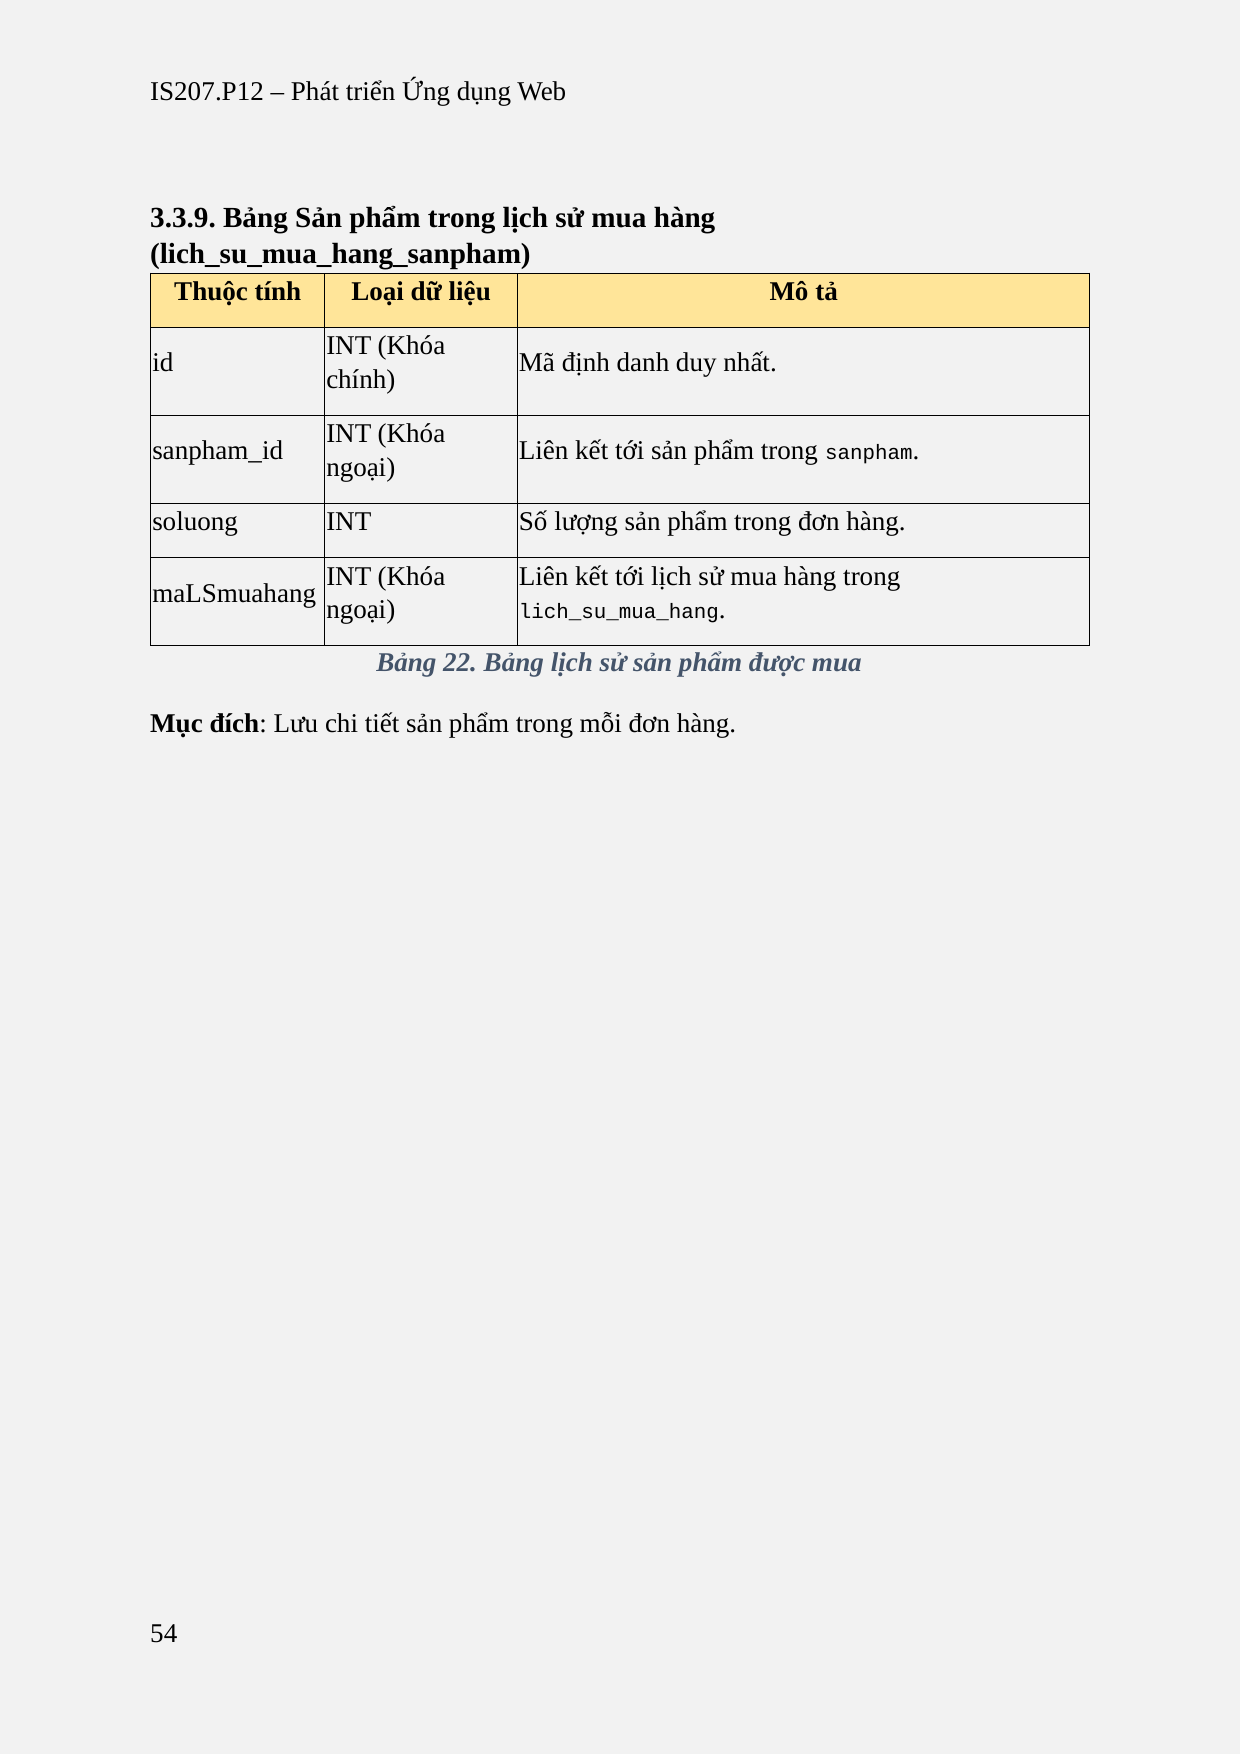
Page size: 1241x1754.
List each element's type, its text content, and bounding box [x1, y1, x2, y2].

table_cell Số lượng sản phẩm trong đơn hàng. [518, 504, 1089, 557]
table_cell Mã định danh duy nhất. [518, 328, 1089, 415]
table_cell INT (Khóa ngoại) [325, 416, 517, 503]
subtitle 3.3.9. Bảng Sản phẩm trong lịch sử mua hàng (lich_su_mua_hang_sanpham) [150, 200, 1090, 270]
table_cell Liên kết tới lịch sử mua hàng trong lich_su_mua_hang. [518, 558, 1089, 645]
table_header Loại dữ liệu [325, 274, 517, 327]
table_cell id [151, 328, 324, 415]
table_cell sanpham_id [151, 416, 324, 503]
text Bảng 22. Bảng lịch sử sản phẩm được mua [150, 646, 1090, 678]
table_header Mô tả [518, 274, 1089, 327]
table_header Thuộc tính [151, 274, 324, 327]
table_cell INT (Khóa ngoại) [325, 558, 517, 645]
table_cell INT (Khóa chính) [325, 328, 517, 415]
table_cell INT [325, 504, 517, 557]
text Mục đích: Lưu chi tiết sản phẩm trong mỗi đơn hàng. [150, 707, 1090, 738]
table_cell Liên kết tới sản phẩm trong sanpham. [518, 416, 1089, 503]
table_cell soluong [151, 504, 324, 557]
table_cell maLSmuahang [151, 558, 324, 645]
